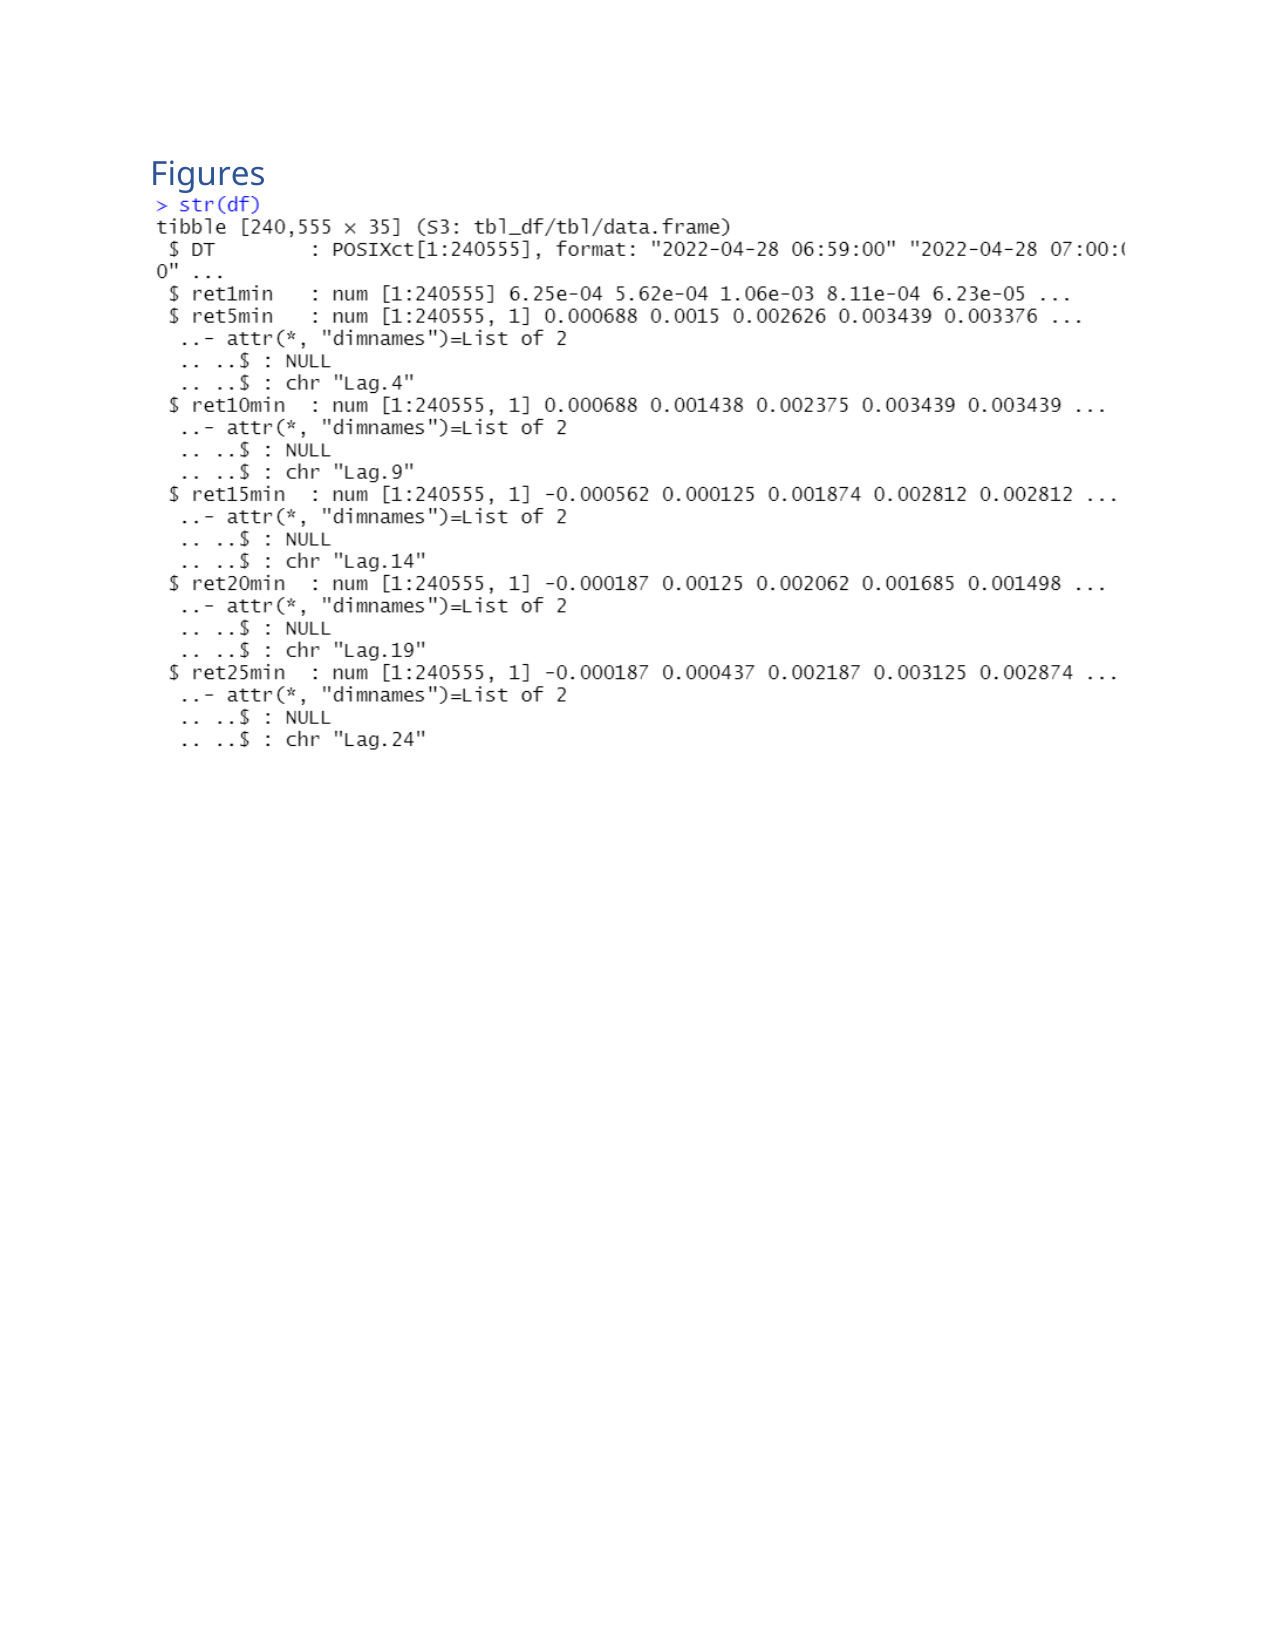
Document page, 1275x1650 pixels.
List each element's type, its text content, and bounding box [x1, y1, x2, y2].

subtitle Figures [150, 150, 1125, 195]
picture [150, 195, 1125, 752]
